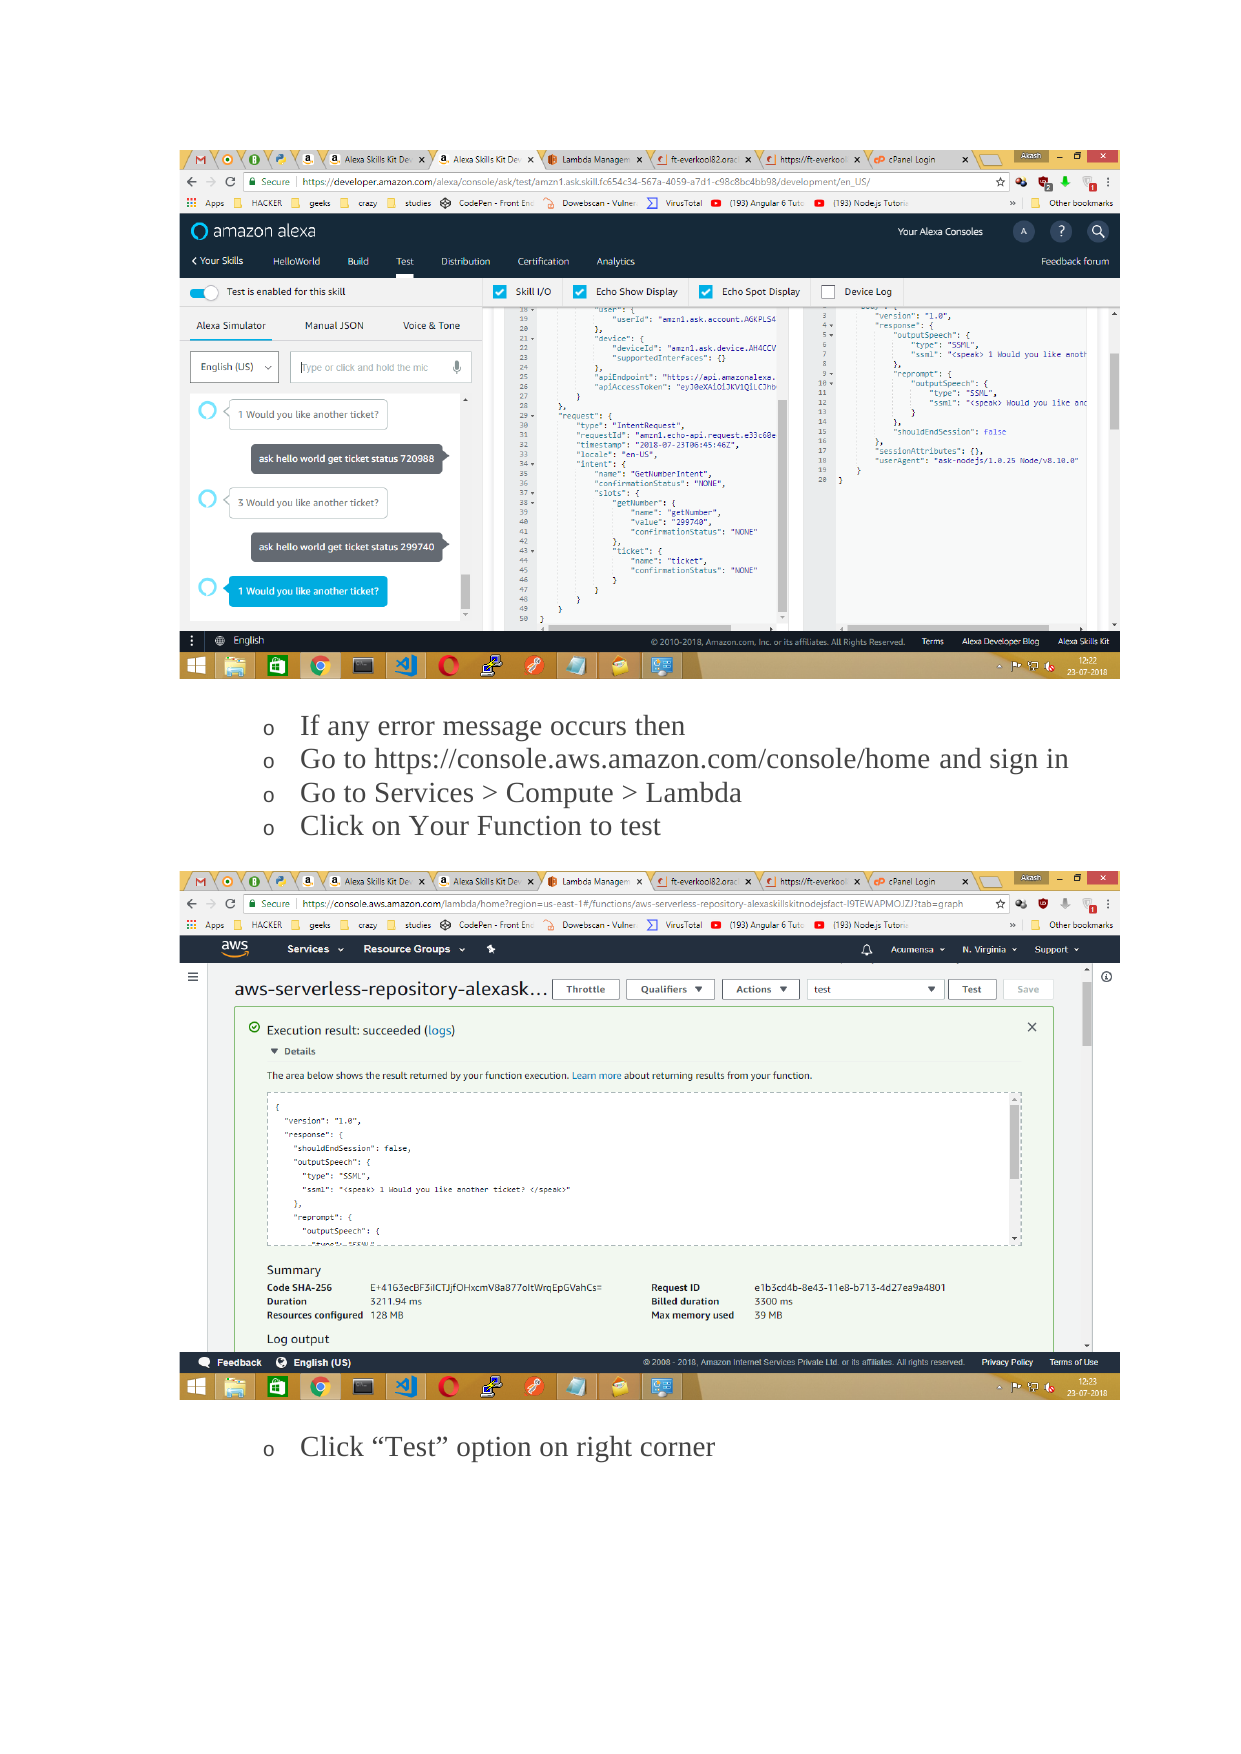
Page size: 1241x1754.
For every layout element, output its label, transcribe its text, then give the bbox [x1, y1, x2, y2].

list Click on Your Function to test [262, 808, 1090, 842]
list Click “Test” option on right corner [262, 1429, 1090, 1462]
picture [179, 150, 1120, 679]
list Go to Services > Compute > Lambda [262, 775, 1090, 808]
picture [179, 871, 1120, 1400]
list If any error message occurs then [262, 708, 1090, 741]
list Go to https://console.aws.amazon.com/console/home and sign in [262, 741, 1090, 775]
